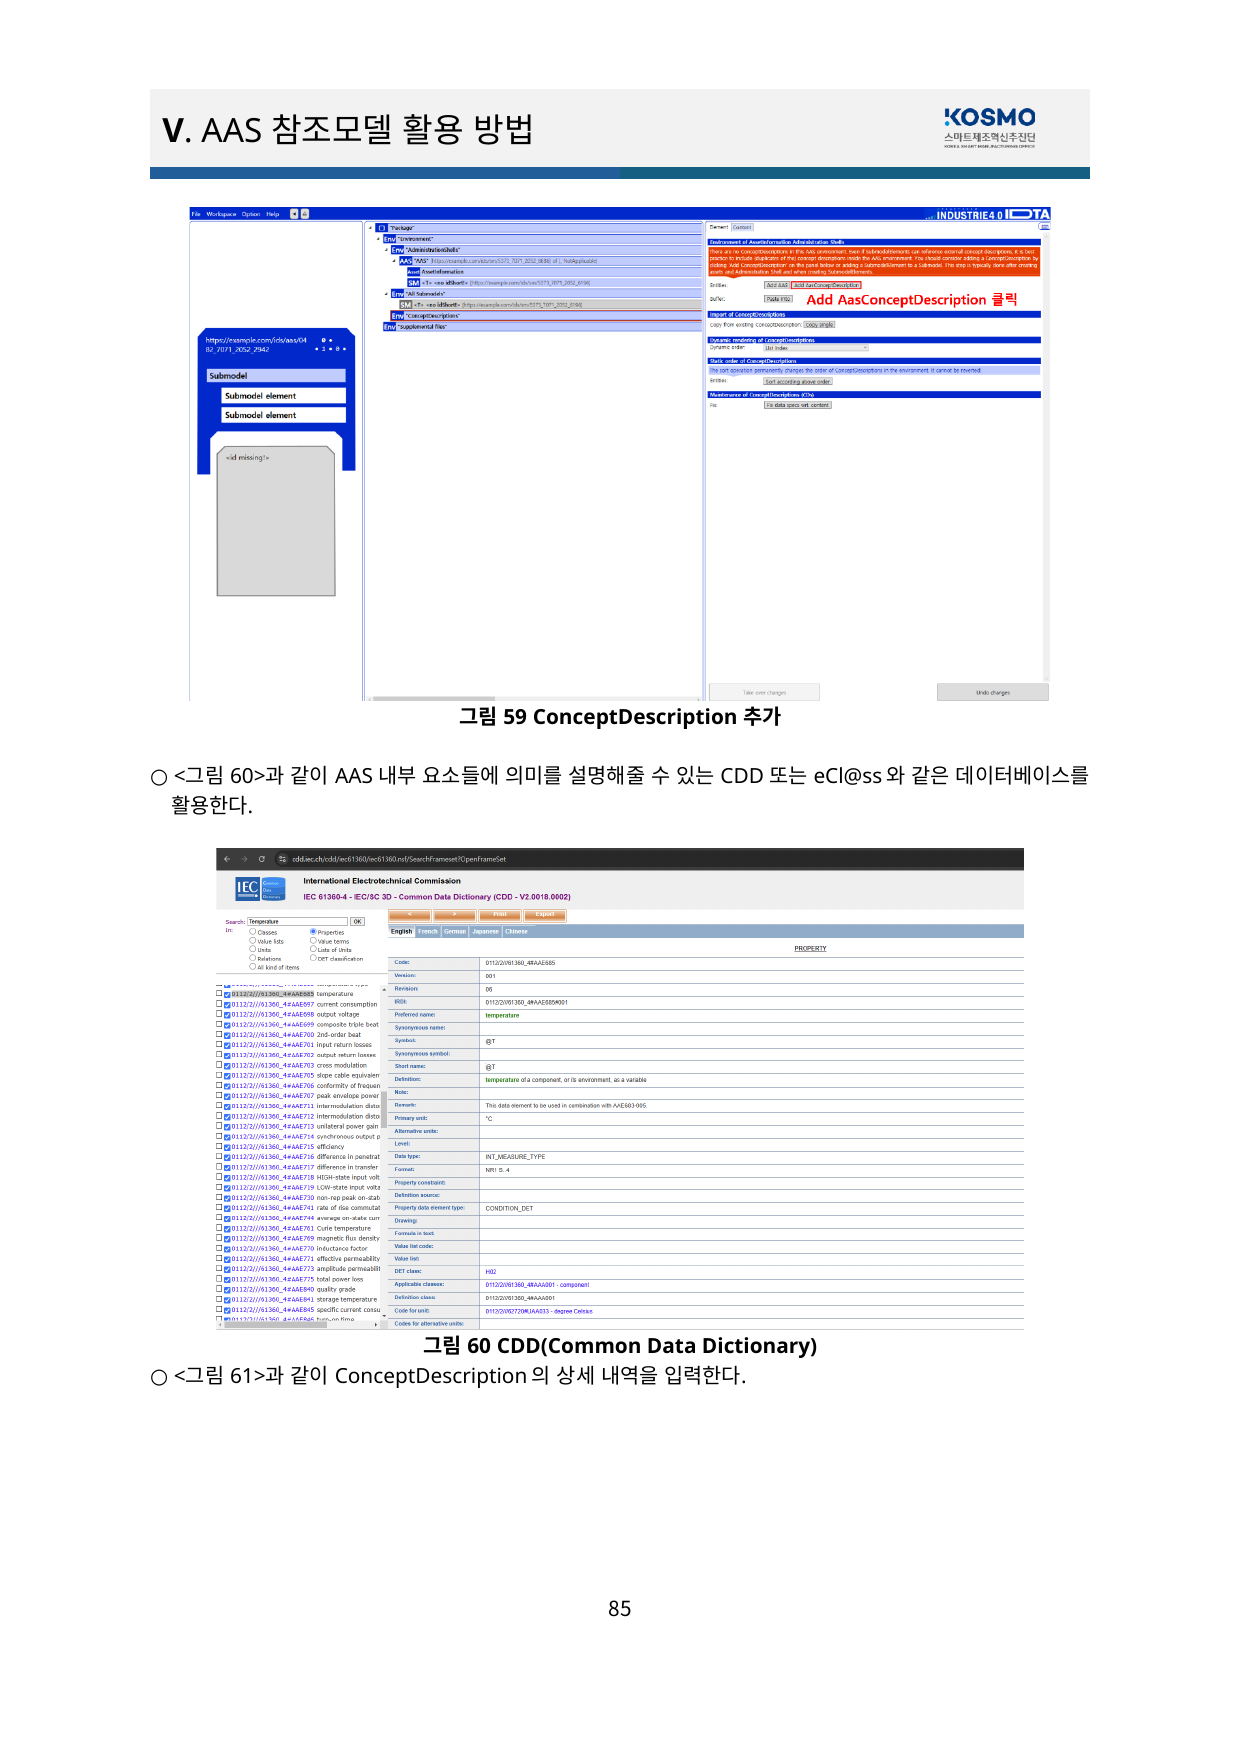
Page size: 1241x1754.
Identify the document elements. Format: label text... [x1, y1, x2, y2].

picture [216, 848, 1024, 1330]
text 그림 59 ConceptDescription 추가 [150, 700, 1090, 731]
picture [189, 207, 1051, 701]
picture [944, 108, 1035, 148]
text 그림 60 CDD(Common Data Dictionary) [150, 1329, 1090, 1360]
text ○ <그림 61>과 같이 ConceptDescription의 상세 내역을 입력한다. [150, 1360, 1090, 1390]
text ○ <그림 60>과 같이 AAS 내부 요소들에 의미를 설명해줄 수 있는 CDD 또는 eCl@ss와 같은 데이터베이스를 활용한다. [150, 759, 1090, 820]
